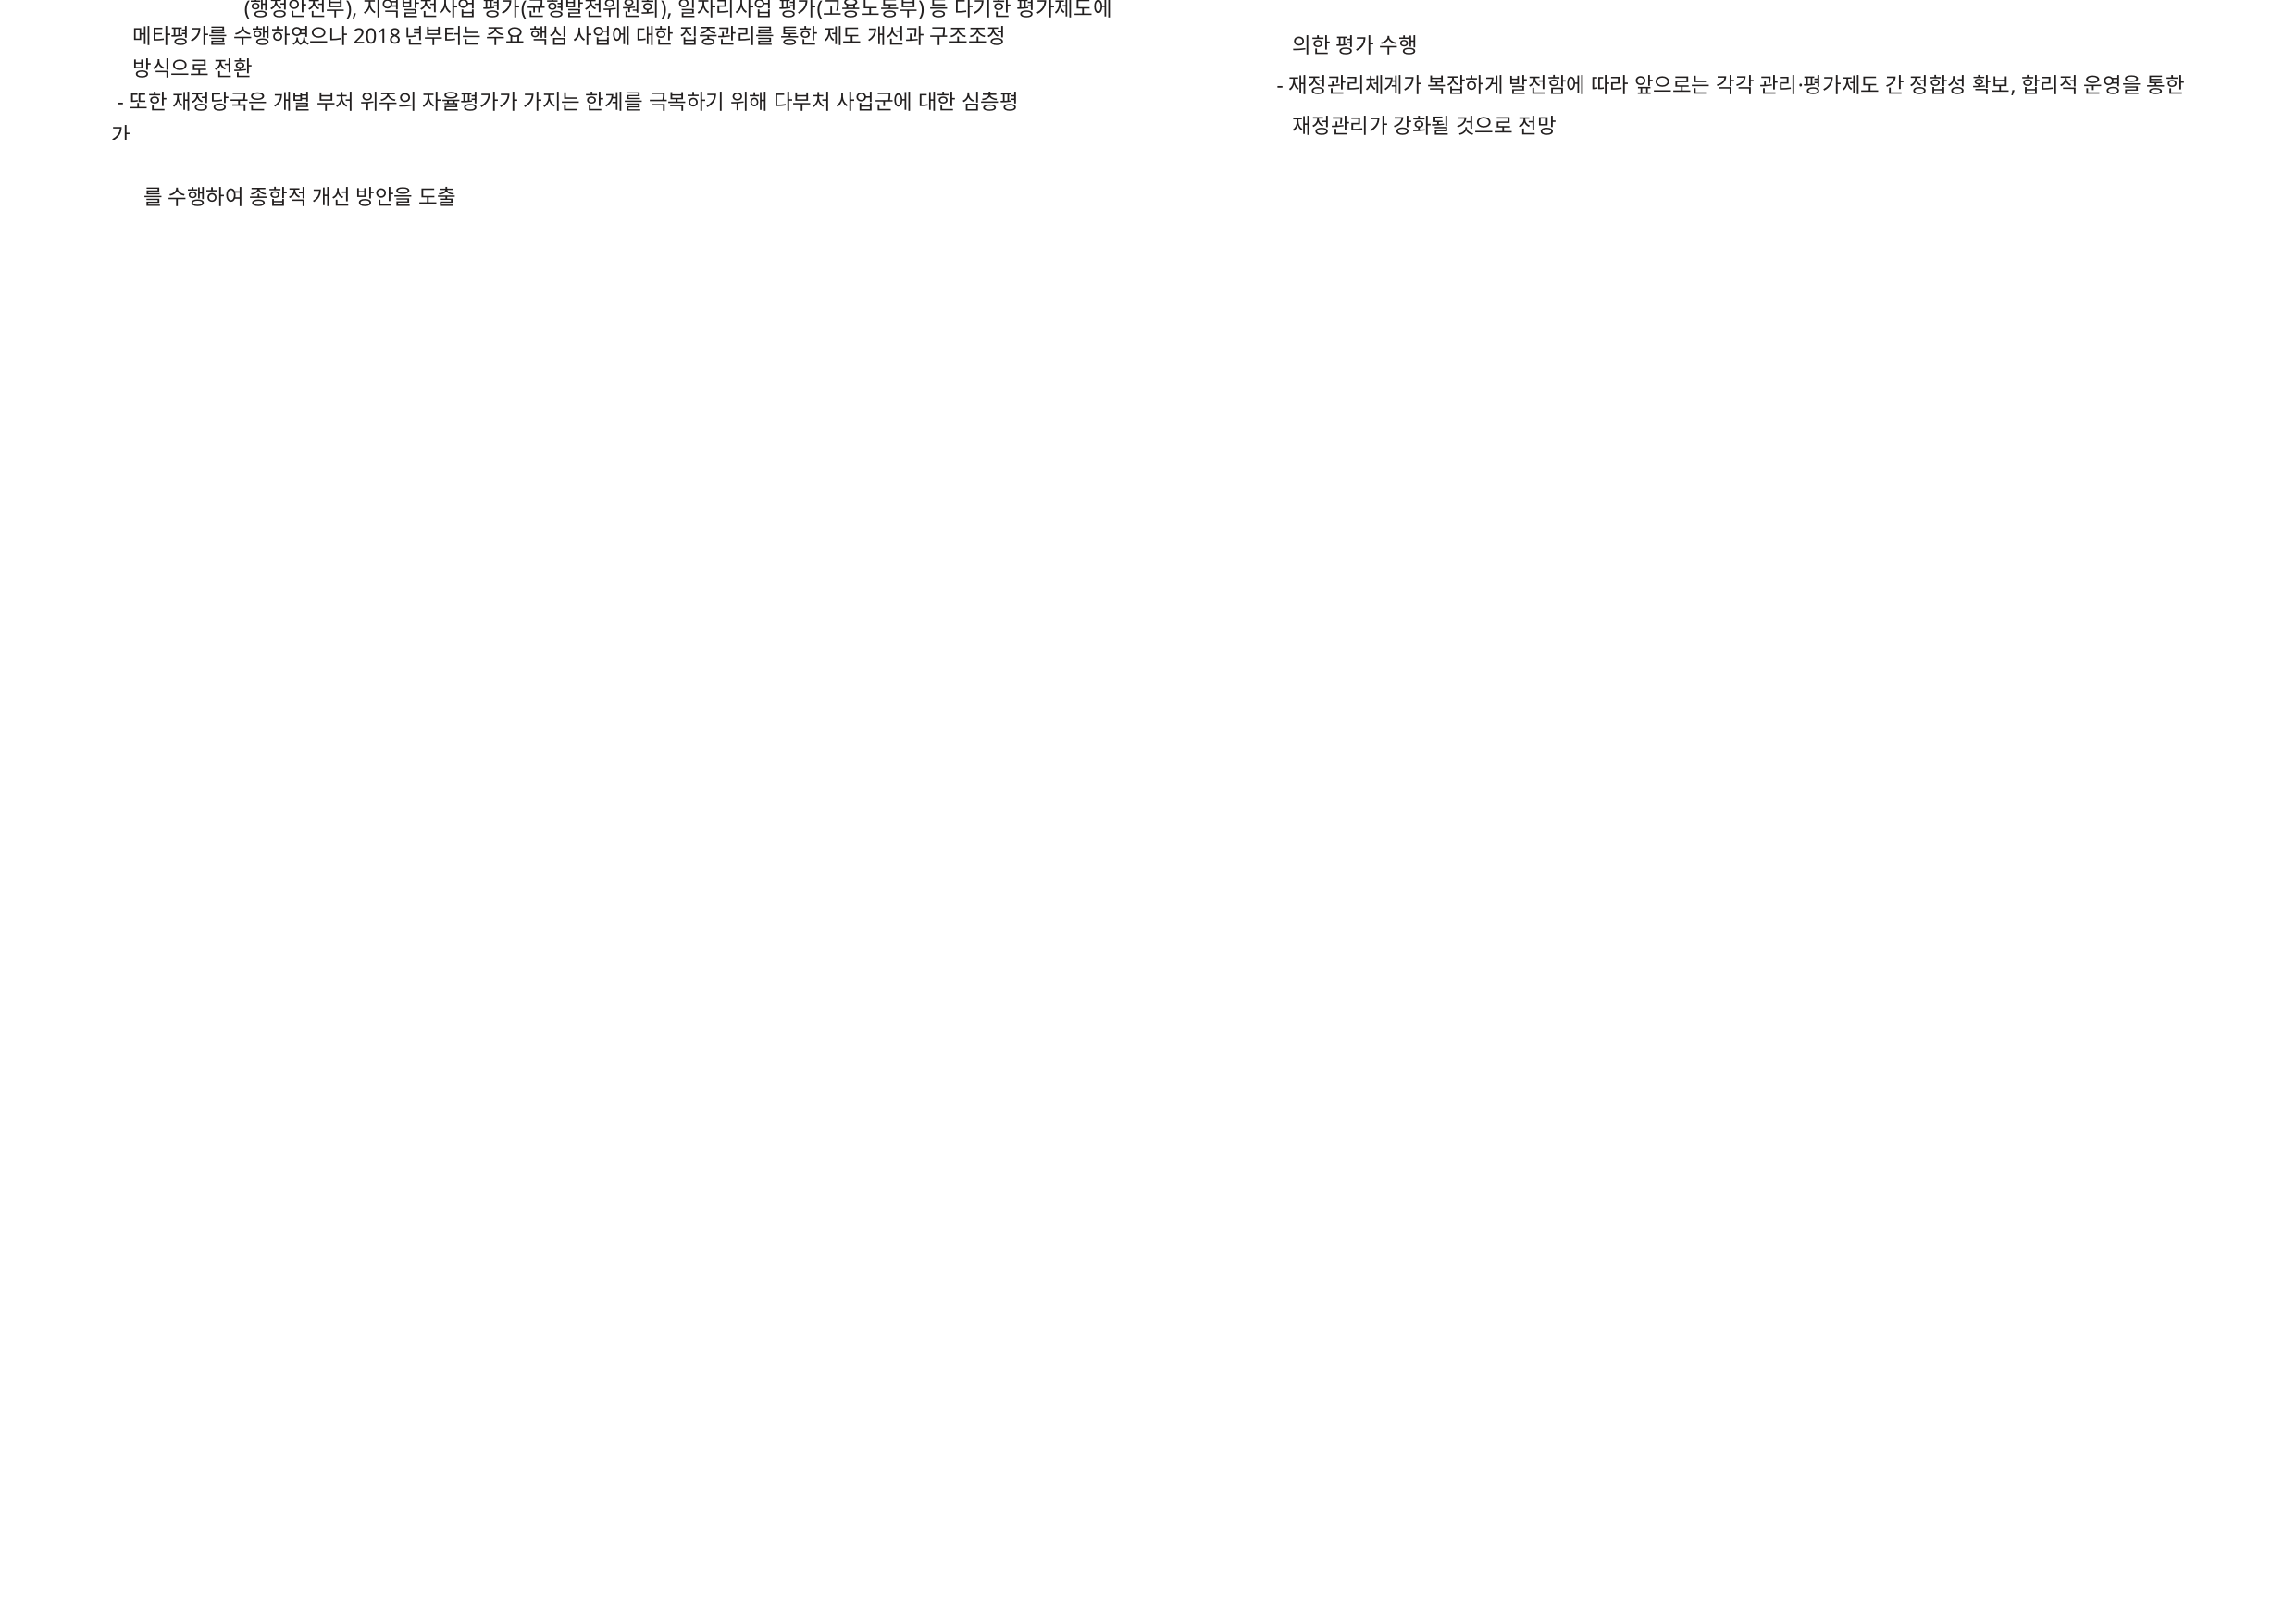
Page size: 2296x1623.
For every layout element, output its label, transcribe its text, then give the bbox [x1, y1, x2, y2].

text (행정안전부), 지역발전사업 평가(균형발전위원회), 일자리사업 평가(고용노동부) 등 다기한 평가제도에 [243, 0, 2194, 20]
table_header 의한 평가 수행 - 재정관리체계가 복잡하게 발전함에 따라 앞으로는 각각 관리·평가제도 간 정합성 확보, 합리적 운영을 통한 재정관리가 강화될 것으로 전망 [1146, 21, 2188, 140]
table_header 메타평가를 수행하였으나 2018년부터는 주요 핵심 사업에 대한 집중관리를 통한 제도 개선과 구조조정 방식으로 전환 - 또한 재정당국은 개별 부처 위주의 자율평가가 가지는 한계를 극복하기 위해 다부처 사업군에 대한 심층평가 [104, 21, 1146, 140]
text 를 수행하여 종합적 개선 방안을 도출 [143, 189, 863, 209]
